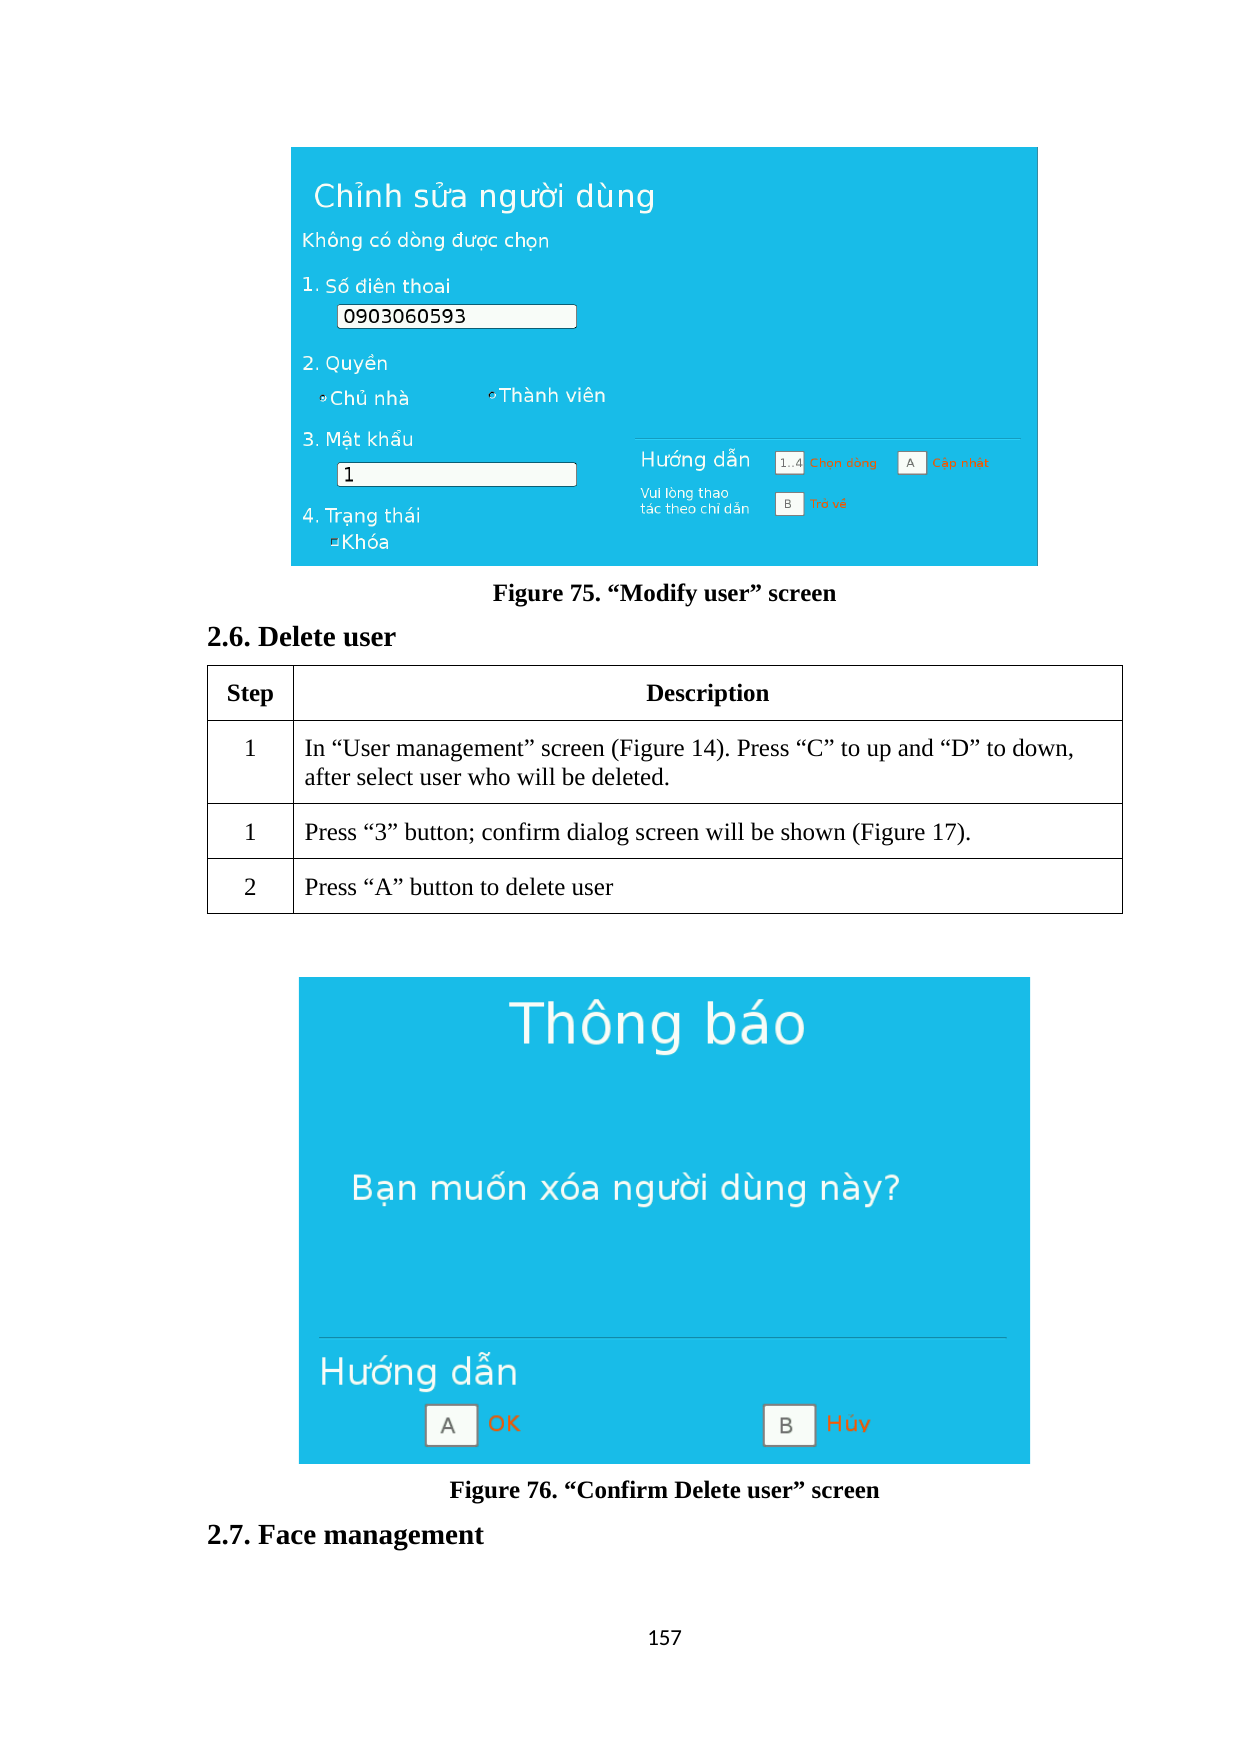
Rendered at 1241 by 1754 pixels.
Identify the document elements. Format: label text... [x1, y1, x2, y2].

text 2.7. Face management [207, 1517, 1122, 1550]
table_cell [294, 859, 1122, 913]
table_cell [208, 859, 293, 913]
text Figure 75. “Modify user” screen [207, 578, 1122, 606]
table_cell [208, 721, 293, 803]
picture [298, 977, 1030, 1464]
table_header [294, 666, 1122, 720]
text 2.6. Delete user [207, 619, 1122, 652]
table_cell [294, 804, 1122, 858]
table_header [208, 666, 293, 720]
text Figure 76. “Confirm Delete user” screen [207, 1476, 1122, 1504]
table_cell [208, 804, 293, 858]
picture [291, 147, 1038, 566]
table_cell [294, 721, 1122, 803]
